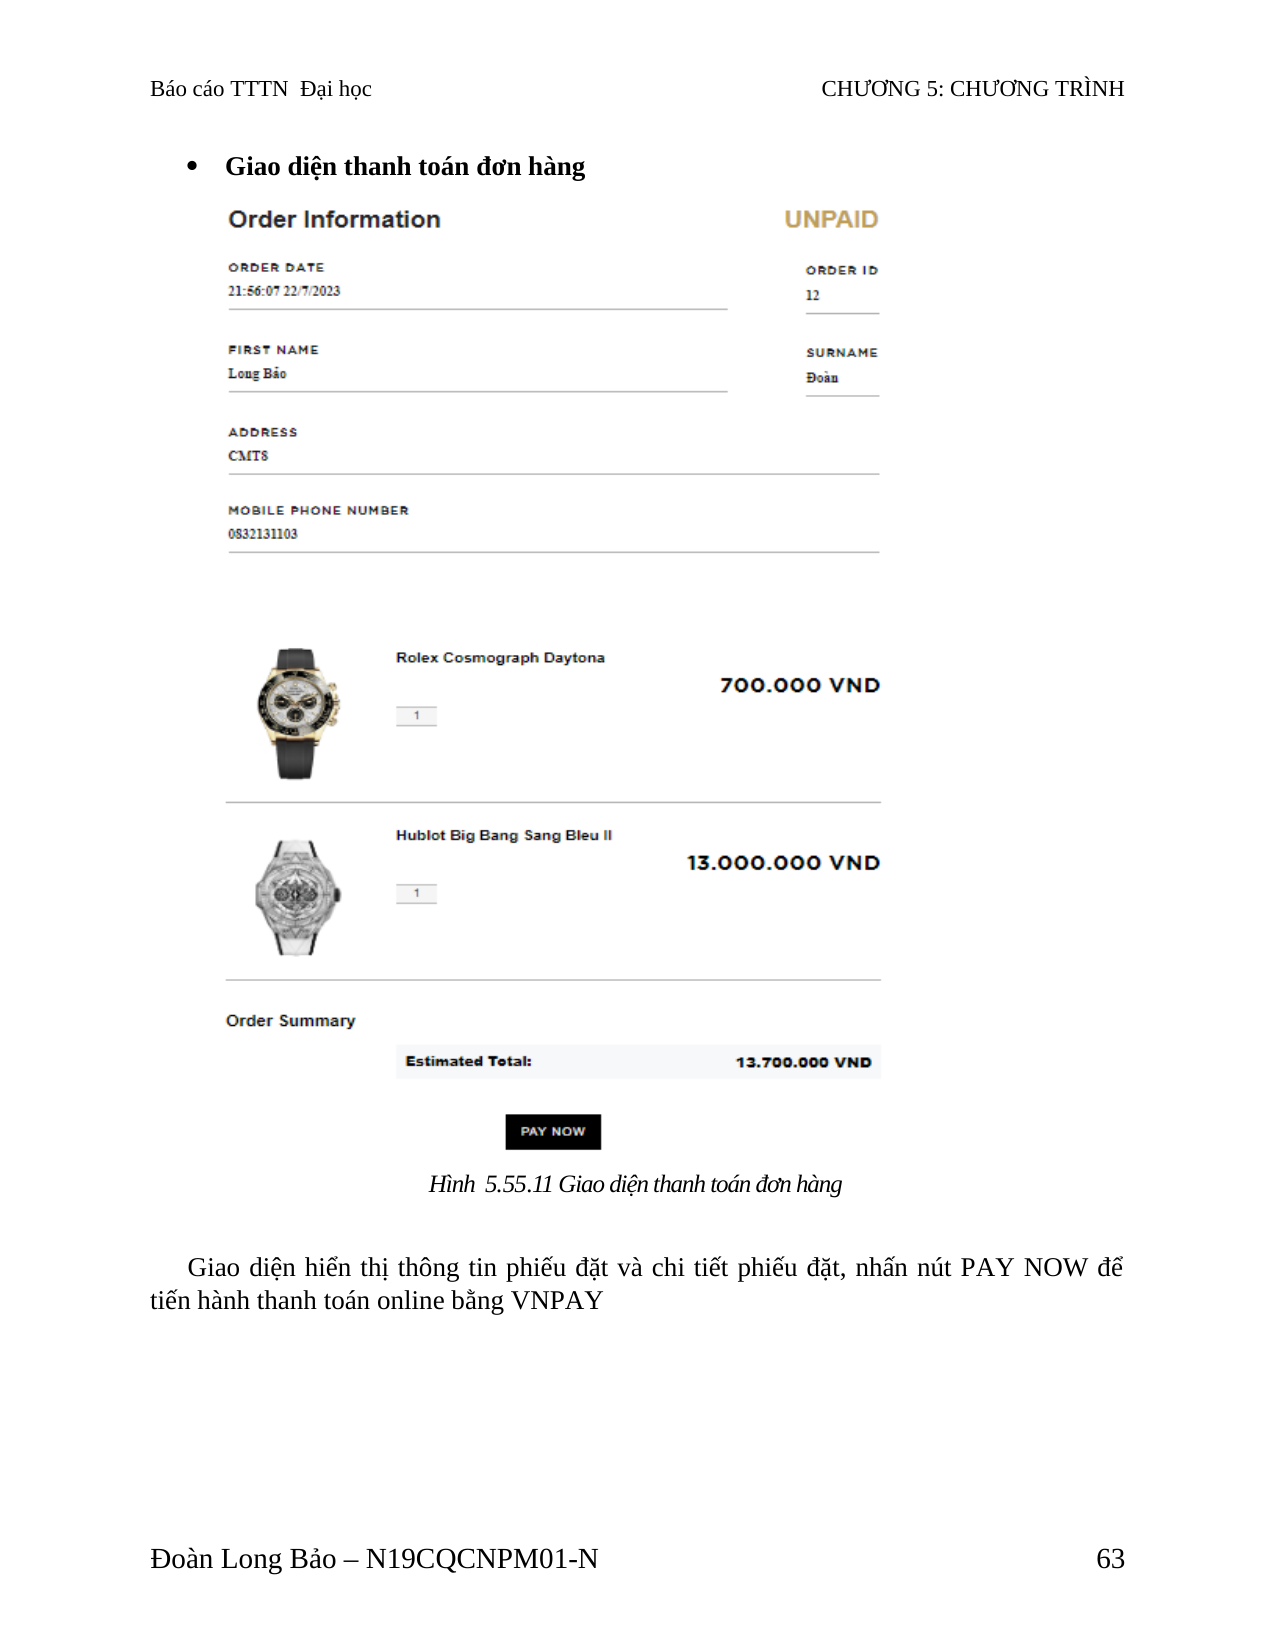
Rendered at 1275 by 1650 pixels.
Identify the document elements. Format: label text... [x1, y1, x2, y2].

picture [187, 206, 947, 1151]
list Giao diện thanh toán đơn hàng [187, 150, 1125, 181]
text Giao diện hiển thị thông tin phiếu đặt và chi tiết phiếu đặt, nhấn nút PAY NOW để tiến hành thanh toán online bằng VNPAY [150, 1251, 1125, 1316]
